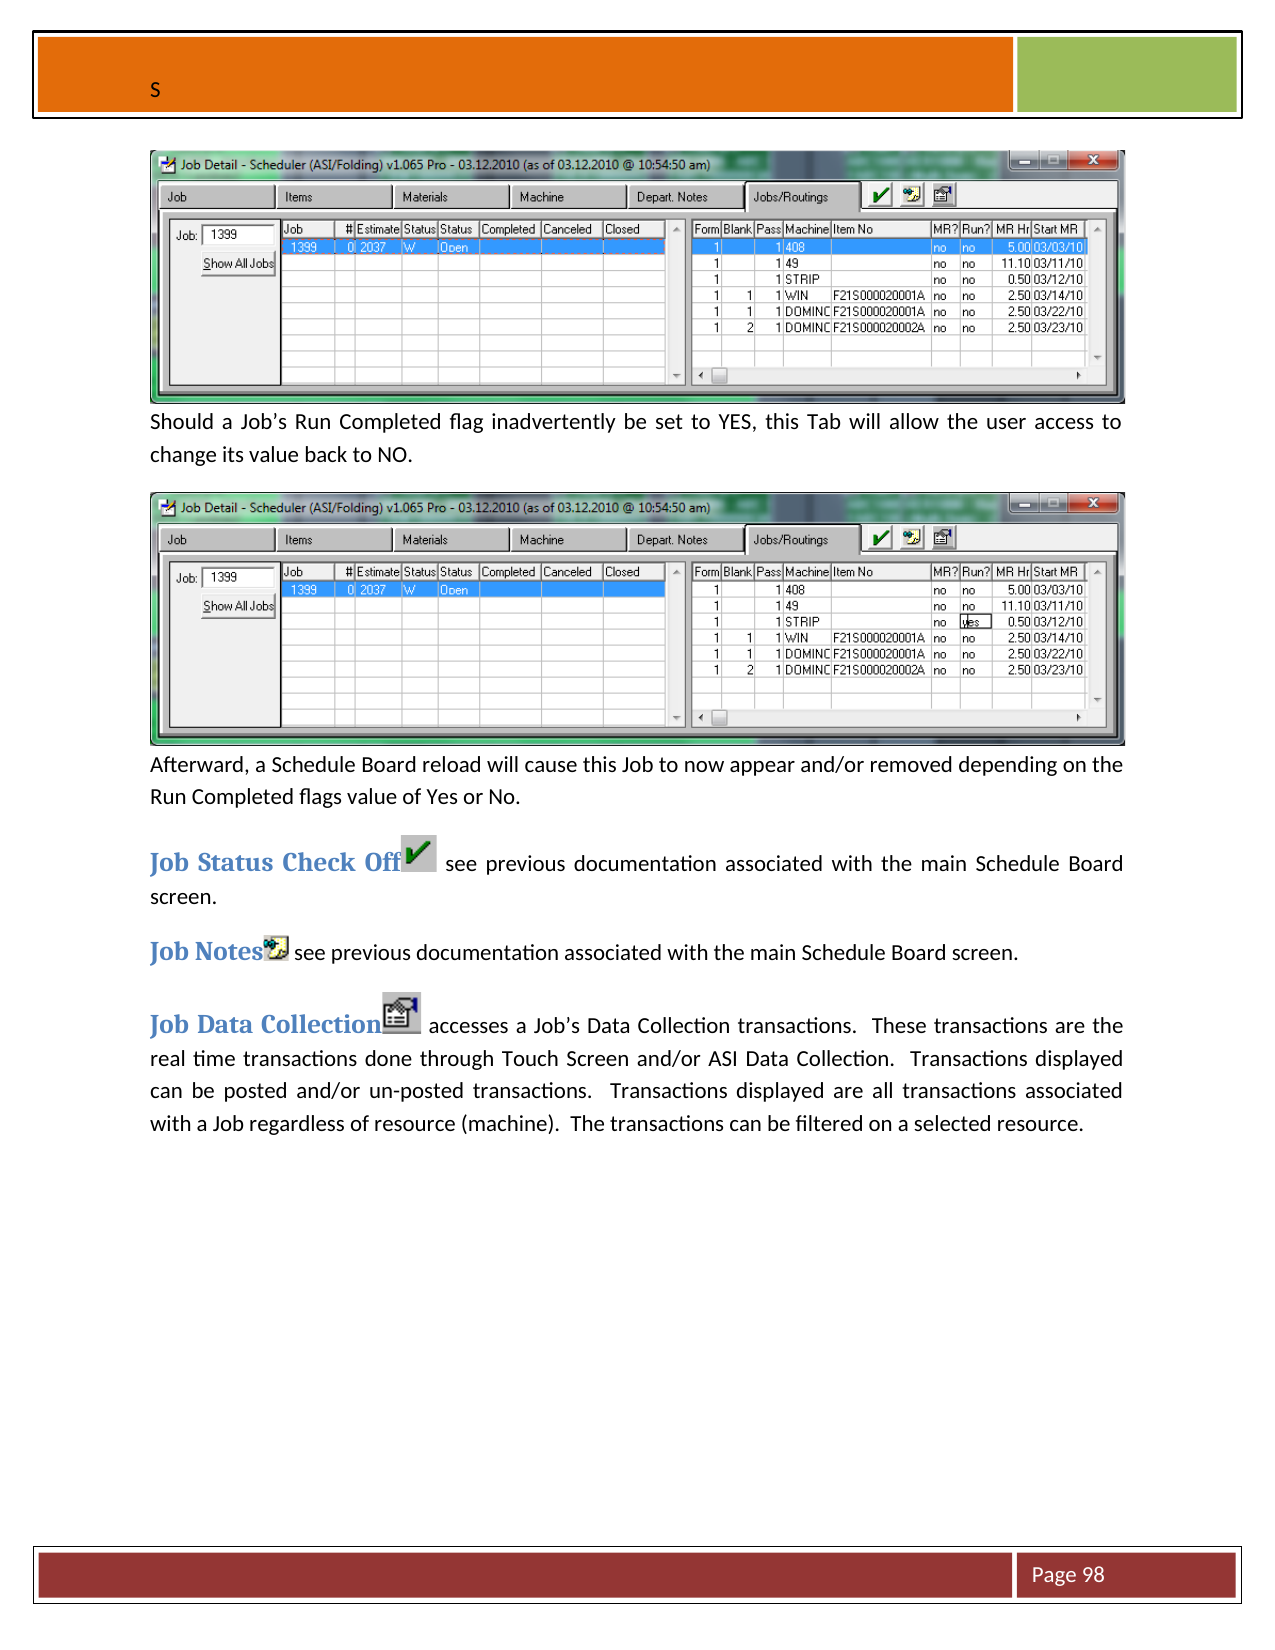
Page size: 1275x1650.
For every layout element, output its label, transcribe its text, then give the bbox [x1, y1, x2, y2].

picture [150, 492, 1125, 746]
text Job Notes see previous documentation associated with the main Schedule Board screen. [150, 935, 1125, 967]
picture [400, 835, 437, 872]
text Should a Job’s Run Completed flag inadvertently be set to YES, this Tab will allow the user access to change its value back to NO. [150, 404, 1125, 468]
picture [263, 935, 289, 961]
text Job Status Check Off see previous documentation associated with the main Schedule Board screen. [150, 835, 1125, 910]
picture [382, 992, 422, 1034]
text Job Data Collection accesses a Job’s Data Collection transactions. These transactions are the real time transactions done through Touch Screen and/or ASI Data Collection. Transactions displayed can be posted and/or un-posted transactions. Transactions displayed are all transactions associated with a Job regardless of resource (machine). The transactions can be filtered on a selected resource. [150, 992, 1125, 1137]
picture [150, 150, 1125, 404]
text Afterward, a Schedule Board reload will cause this Job to now appear and/or removed depending on the Run Completed flags value of Yes or No. [150, 746, 1125, 810]
